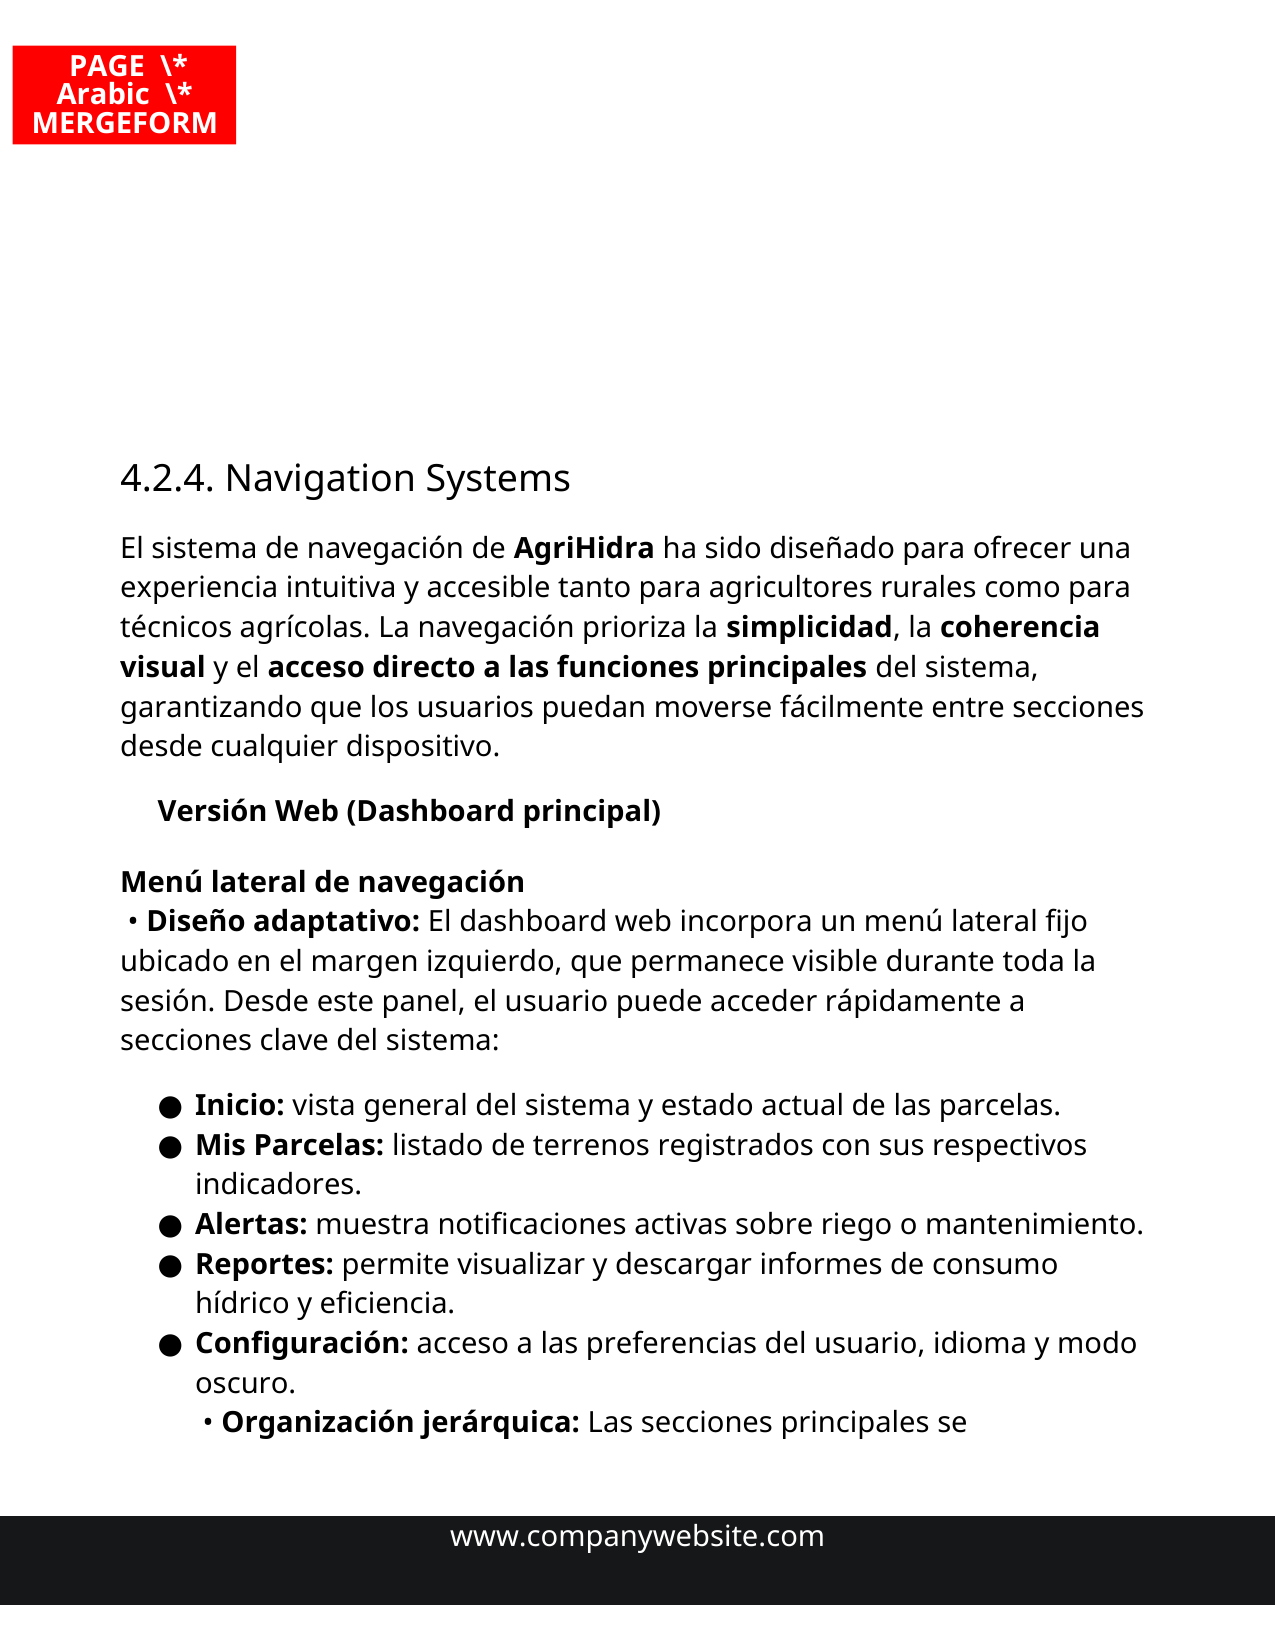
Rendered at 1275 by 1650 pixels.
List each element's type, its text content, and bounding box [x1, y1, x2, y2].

text Menú lateral de navegación • Diseño adaptativo: El dashboard web incorpora un menú lateral fijo ubicado en el margen izquierdo, que permanece visible durante toda la sesión. Desde este panel, el usuario puede acceder rápidamente a secciones clave del sistema: [120, 861, 1155, 1059]
text El sistema de navegación de AgriHidra ha sido diseñado para ofrecer una experiencia intuitiva y accesible tanto para agricultores rurales como para técnicos agrícolas. La navegación prioriza la simplicidad, la coherencia visual y el acceso directo a las funciones principales del sistema, garantizando que los usuarios puedan moverse fácilmente entre secciones desde cualquier dispositivo. [120, 527, 1155, 765]
list Reportes: permite visualizar y descargar informes de consumo hídrico y eficiencia. [157, 1243, 1155, 1322]
list Mis Parcelas: listado de terrenos registrados con sus respectivos indicadores. [157, 1124, 1155, 1203]
subtitle 4.2.4. Navigation Systems [120, 451, 1155, 502]
list Inicio: vista general del sistema y estado actual de las parcelas. [157, 1084, 1155, 1124]
subtitle Versión Web (Dashboard principal) [157, 790, 1155, 830]
list Alertas: muestra notificaciones activas sobre riego o mantenimiento. [157, 1203, 1155, 1243]
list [157, 1322, 1155, 1441]
